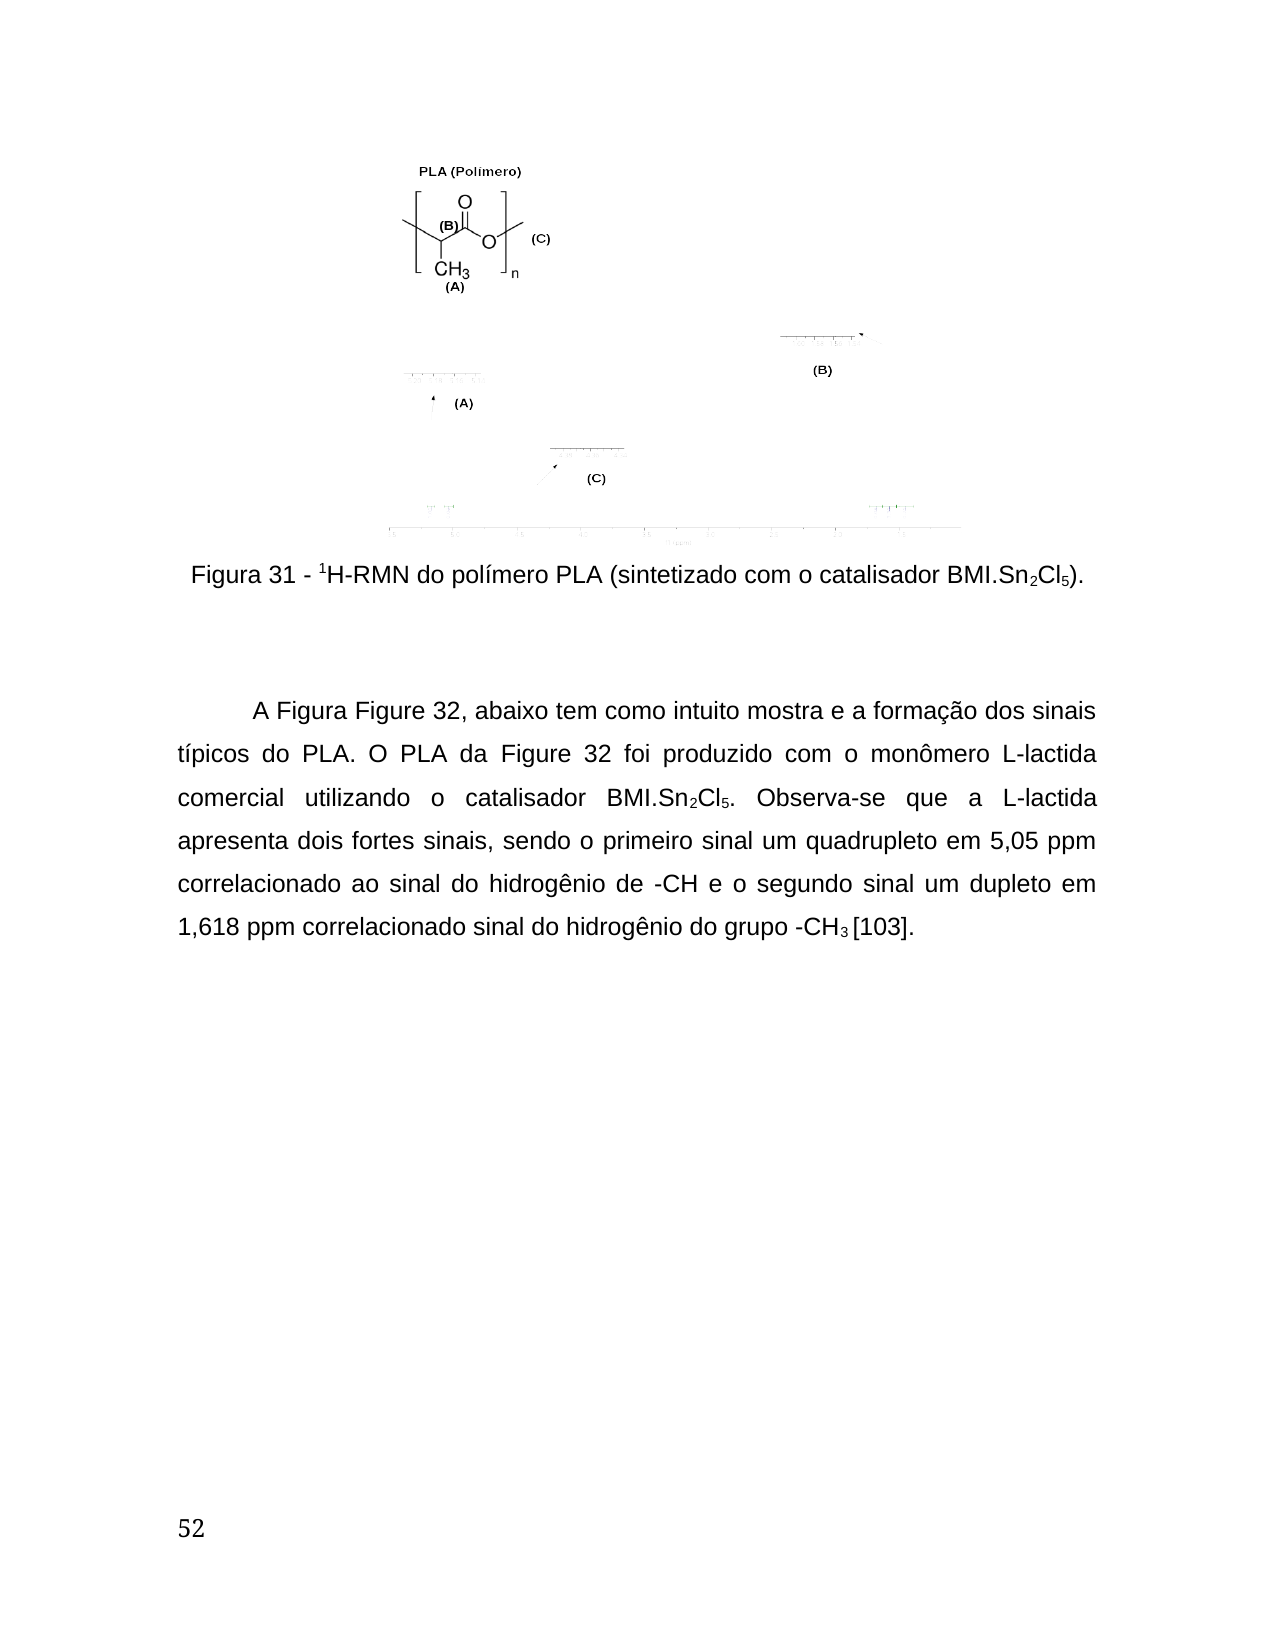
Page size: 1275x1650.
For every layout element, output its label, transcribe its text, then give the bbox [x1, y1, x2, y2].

text Figura 31 - 1H-RMN do polímero PLA (sintetizado com o catalisador BMI.Sn2Cl5). [177, 560, 1098, 589]
text A Figura 35, abaixo tem como intuito mostra e a formação dos sinais típicos do PLA. O PLA da Figure 35 foi produzido com o monômero L-lactida comercial utilizando o catalisador BMI.Sn2Cl5. Observa-se que a L-lactida apresenta dois fortes sinais, sendo o primeiro sinal um quadrupleto em 5,05 ppm correlacionado ao sinal do hidrogênio de -CH e o segundo sinal um dupleto em 1,618 ppm correlacionado sinal do hidrogênio do grupo -CH3 [103]. [177, 696, 1098, 941]
